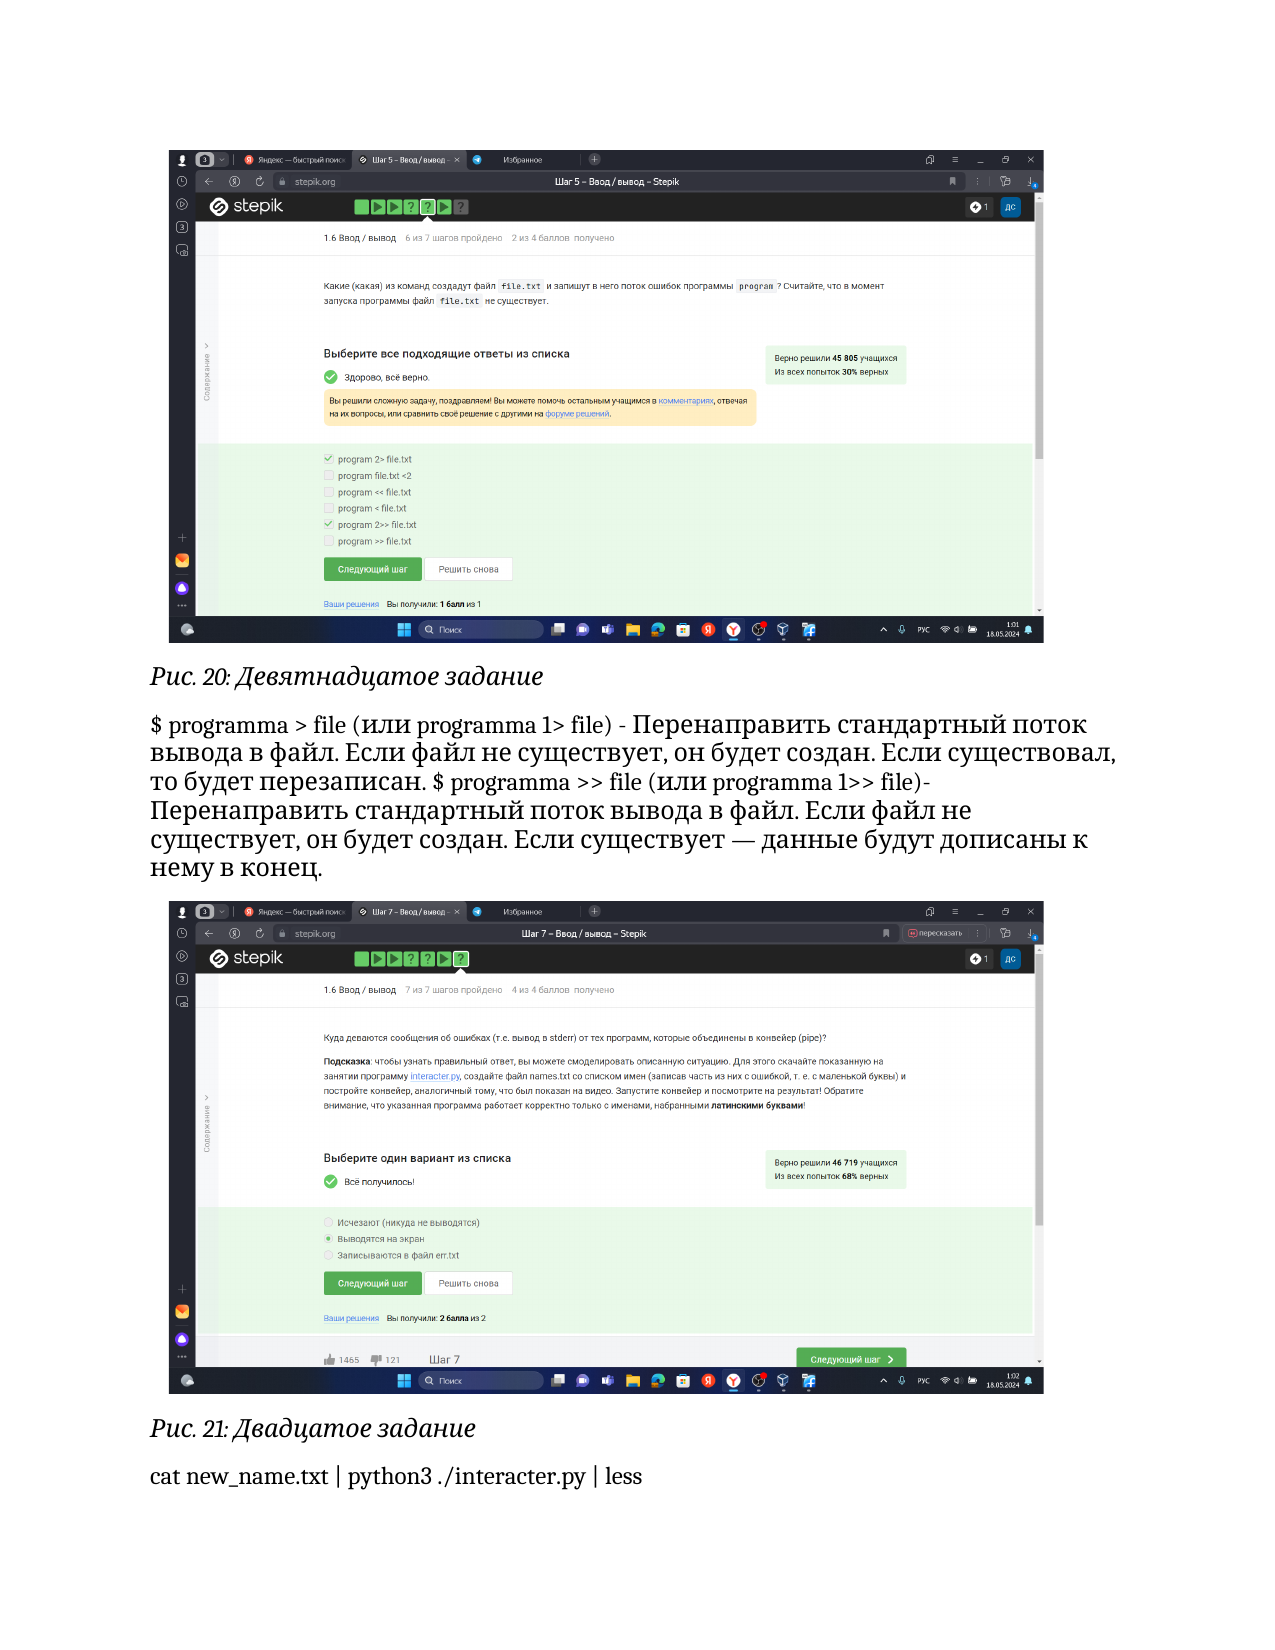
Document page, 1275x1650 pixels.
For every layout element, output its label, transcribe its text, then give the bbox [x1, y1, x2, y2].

picture [168, 150, 1044, 643]
text $ programma > file (или programma 1> file) - Перенаправить стандартный поток вывода в файл. Если файл не существует, он будет создан. Если существовал, то будет перезаписан. $ programma >> file (или programma 1>> file)-Перенаправить стандартный поток вывода в файл. Если файл не существует, он будет создан. Если существует — данные будут дописаны к нему в конец. [150, 711, 1125, 883]
text Рис. 20: Девятнадцатое задание [150, 663, 1125, 692]
text Рис. 21: Двадцатое задание [150, 1415, 1125, 1443]
picture [168, 901, 1044, 1394]
text cat new_name.txt | python3 ./interacter.py | less [150, 1462, 1125, 1491]
